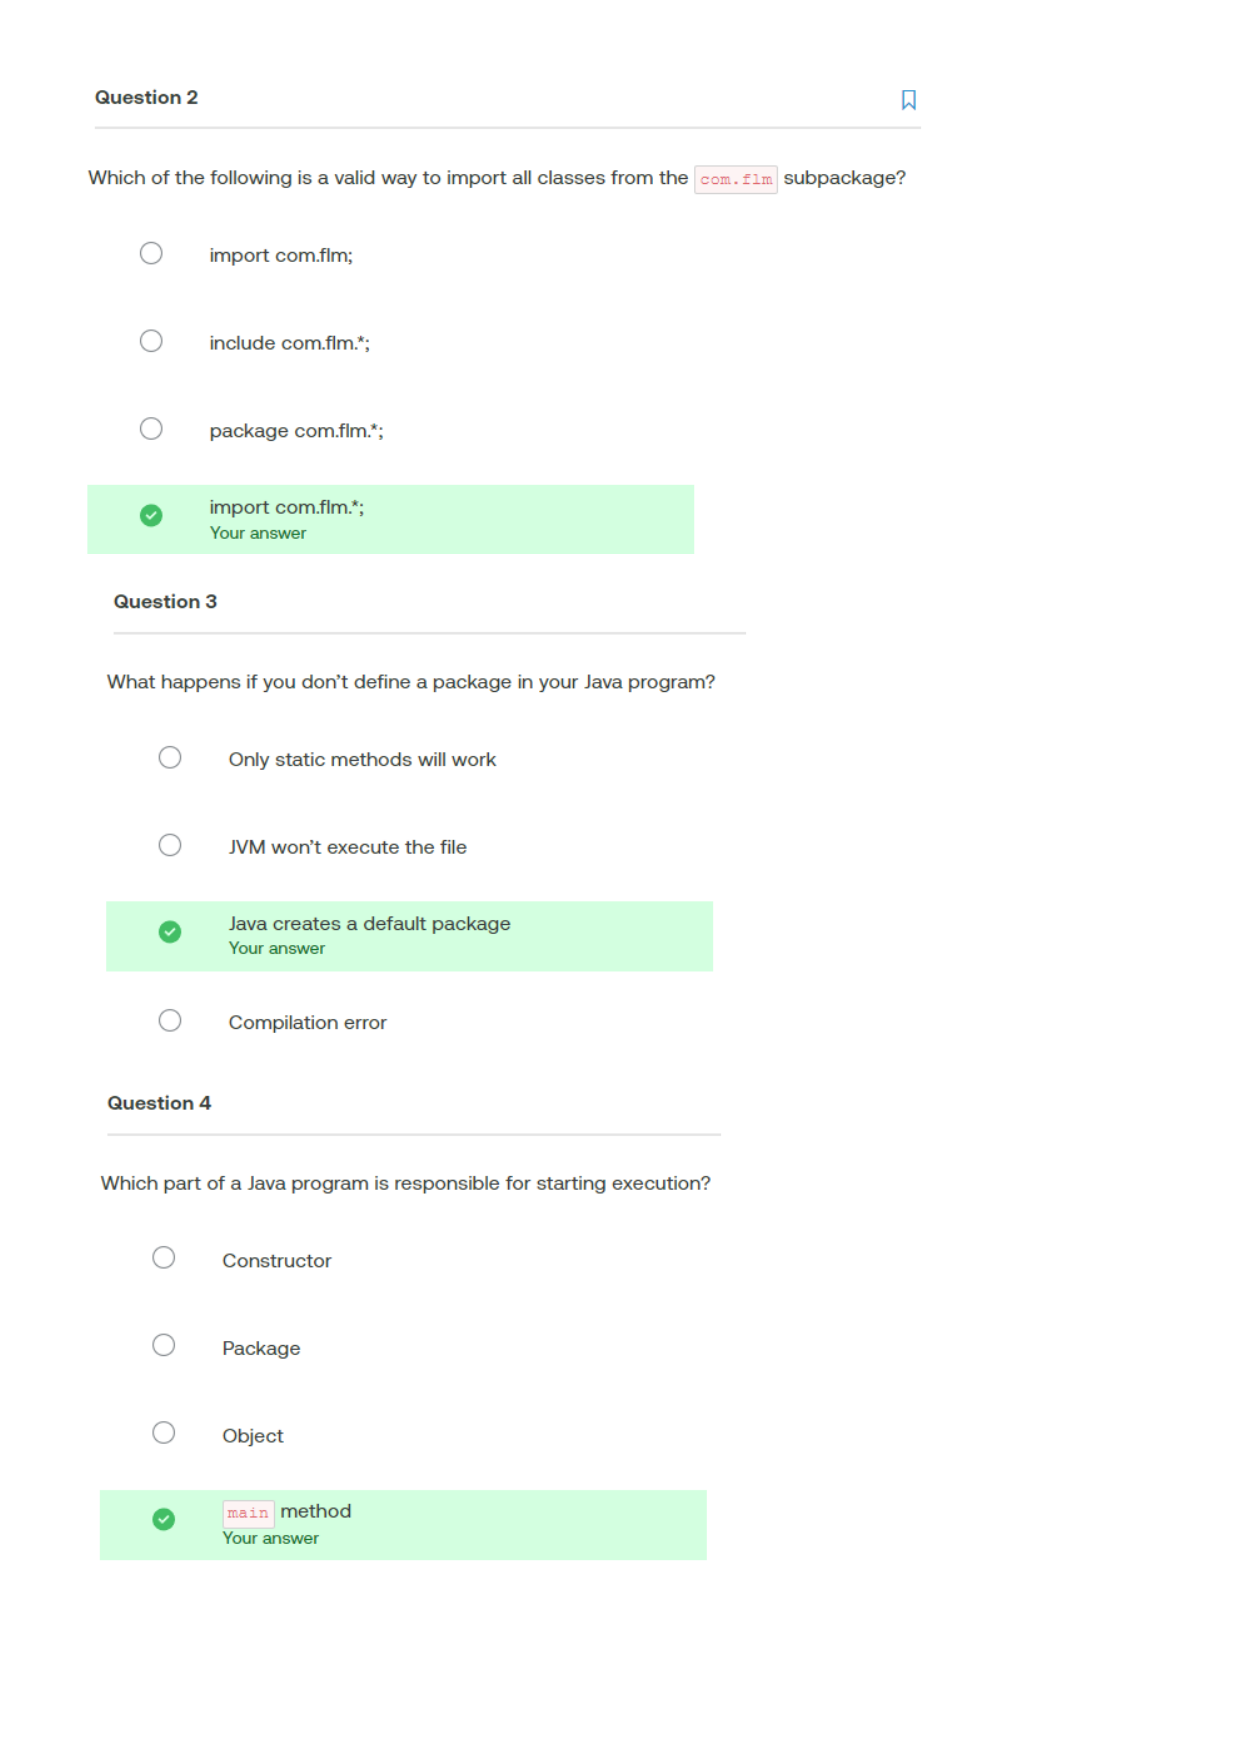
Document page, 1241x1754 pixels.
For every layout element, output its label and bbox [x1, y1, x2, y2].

picture [75, 572, 747, 1048]
picture [75, 75, 922, 554]
picture [75, 1066, 722, 1569]
